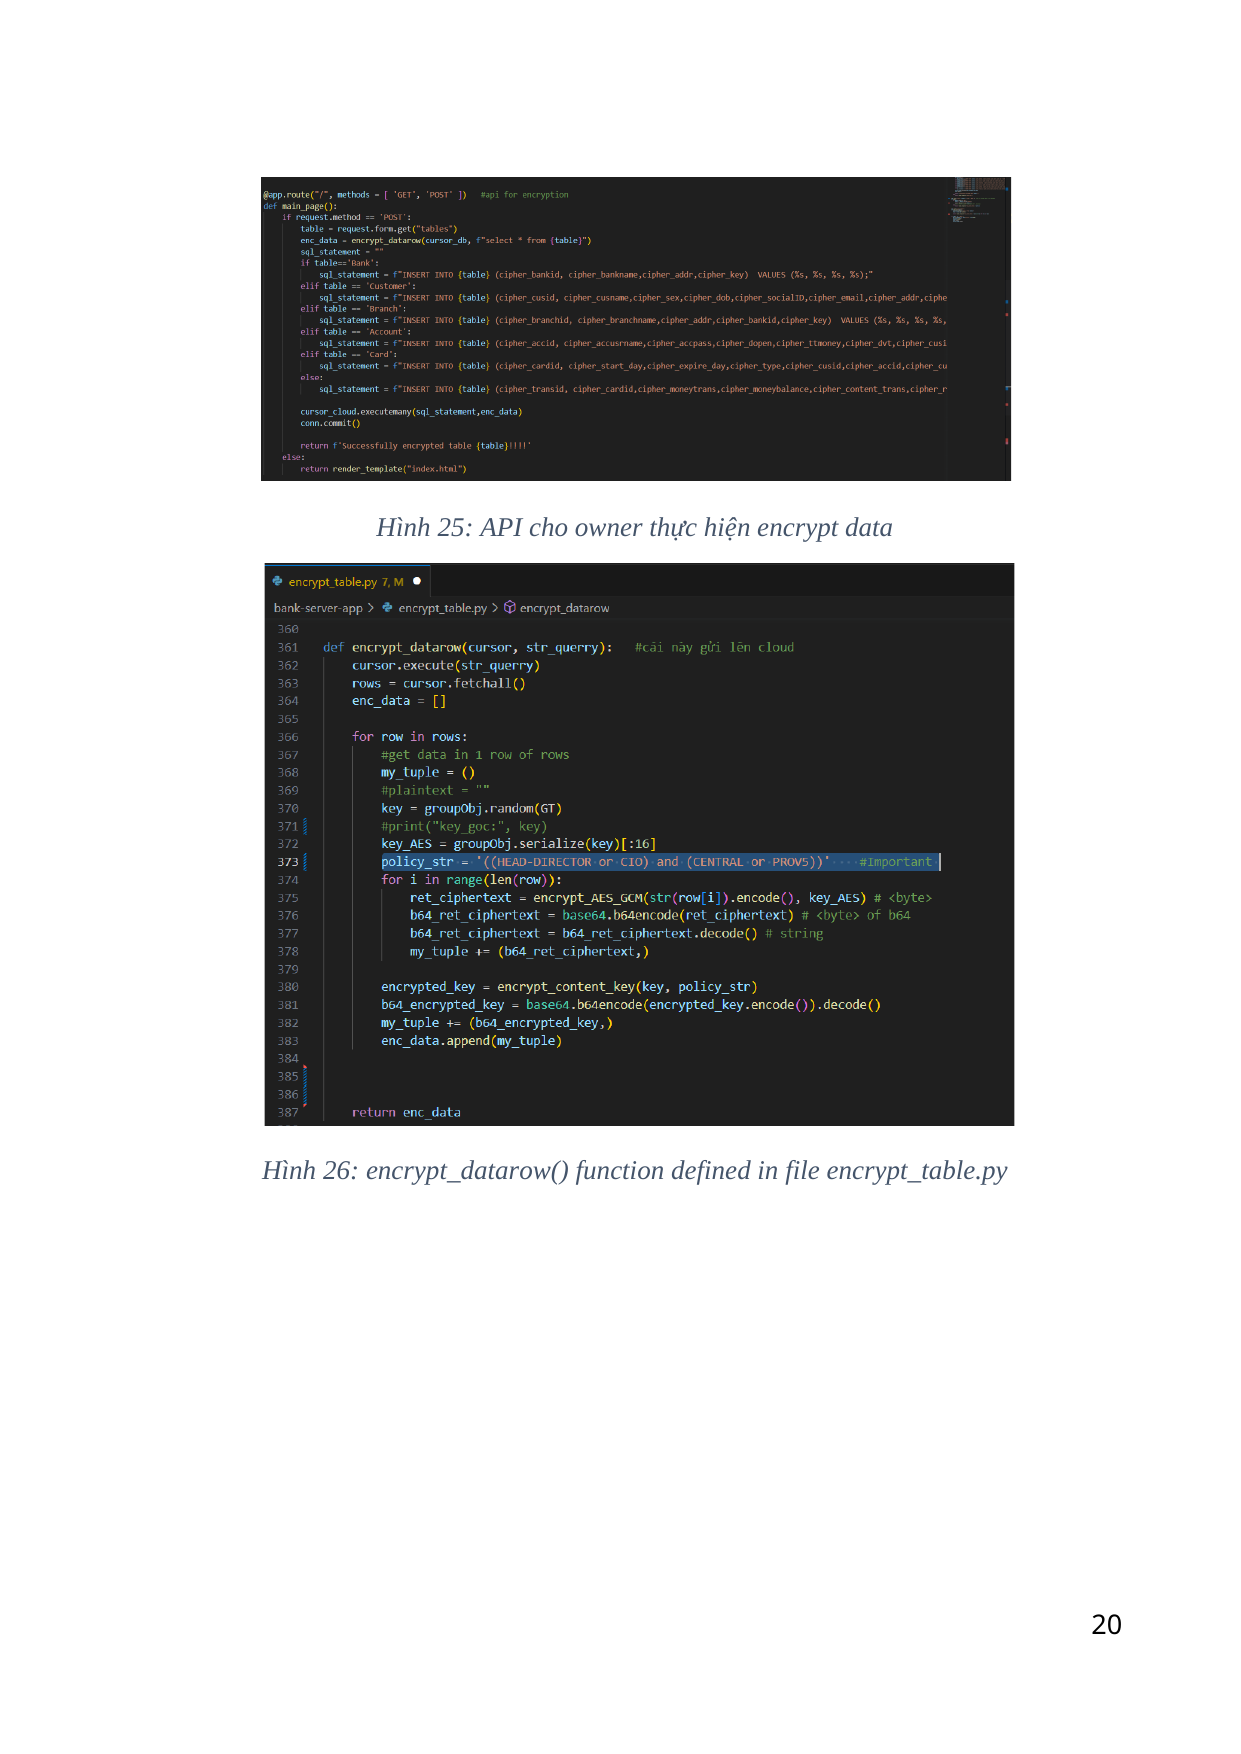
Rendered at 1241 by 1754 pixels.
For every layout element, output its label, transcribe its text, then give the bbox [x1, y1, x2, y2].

text Hình 26: encrypt_datarow() function defined in file encrypt_table.py [150, 1154, 1122, 1185]
picture [261, 177, 1012, 481]
picture [264, 563, 1015, 1126]
text Hình 25: API cho owner thực hiện encrypt data [150, 511, 1122, 542]
